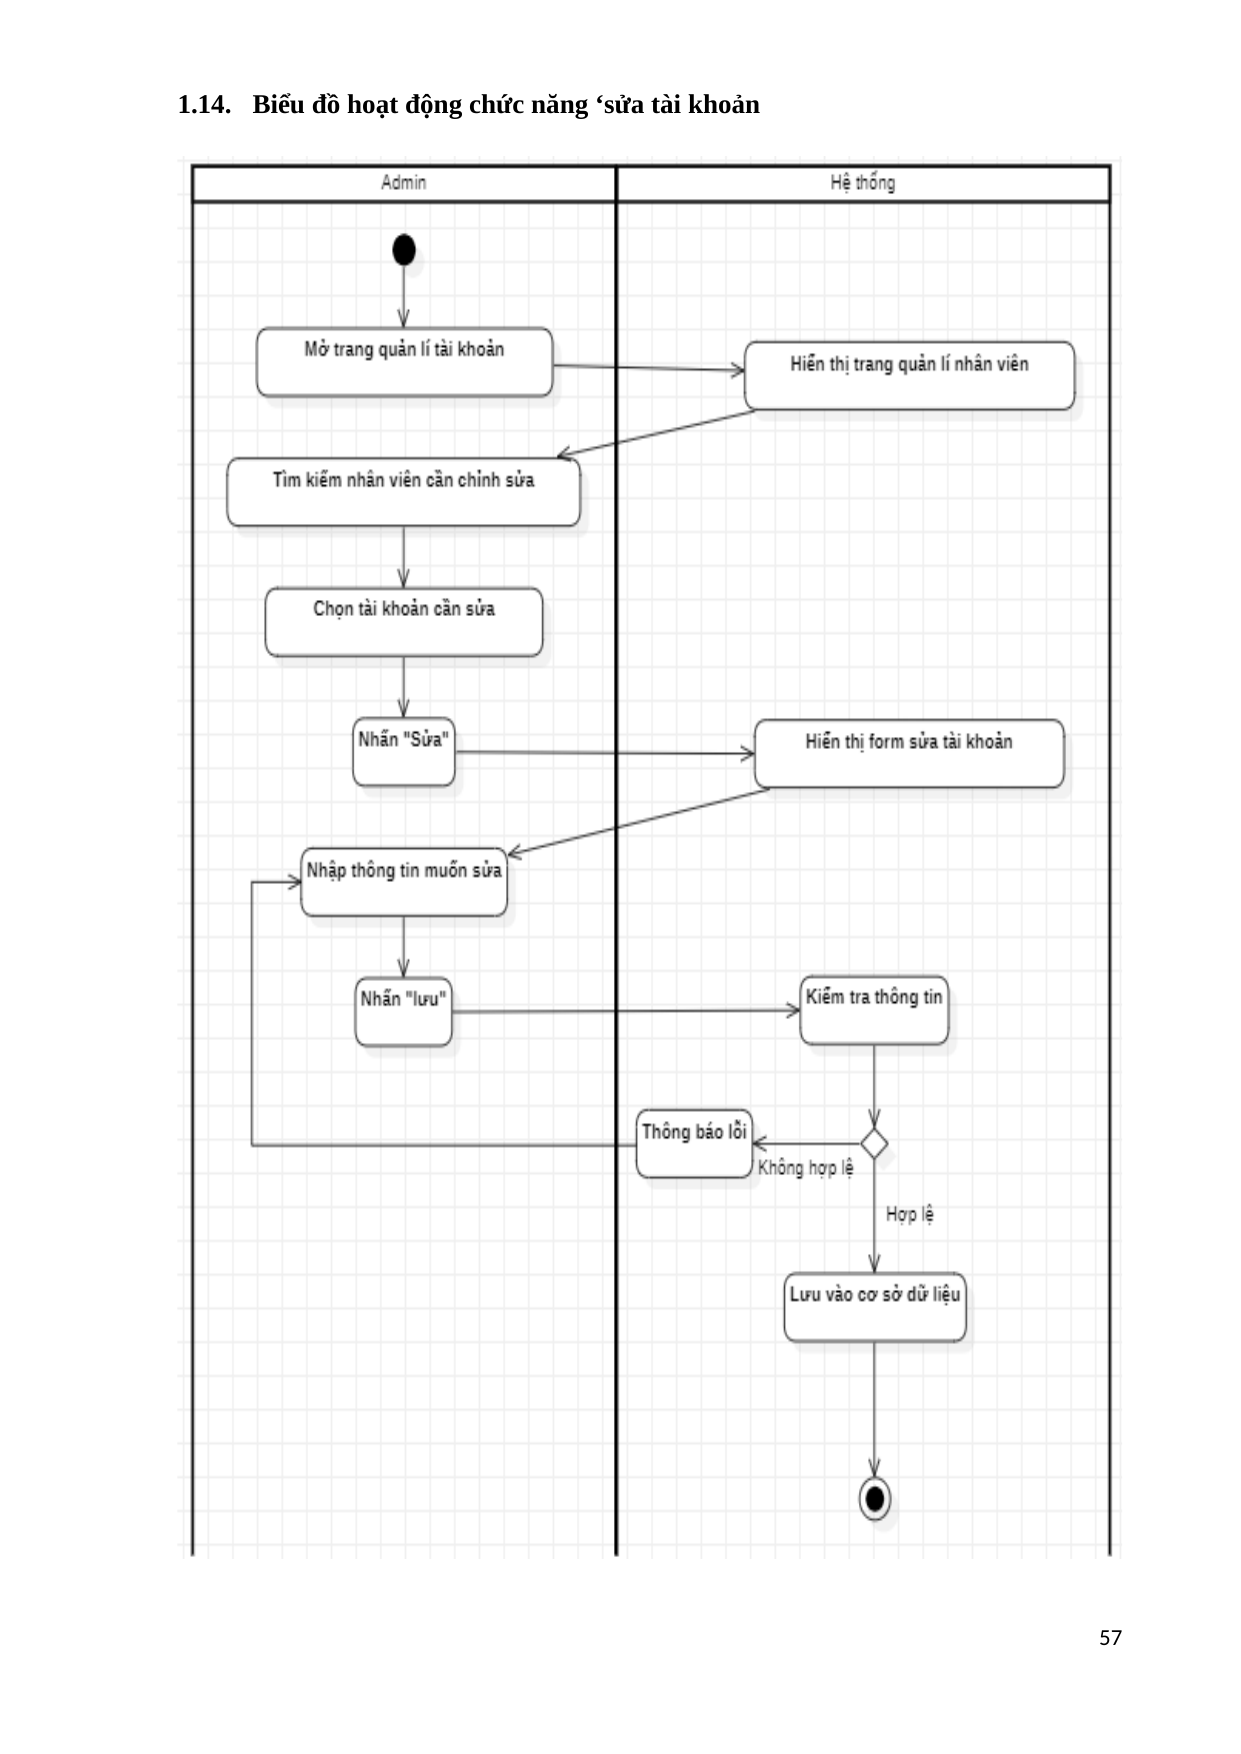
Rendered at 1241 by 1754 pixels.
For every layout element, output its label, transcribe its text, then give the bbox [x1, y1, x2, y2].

list Biểu đồ hoạt động chức năng ‘sửa tài khoản [177, 89, 1122, 120]
picture [177, 156, 1123, 1559]
